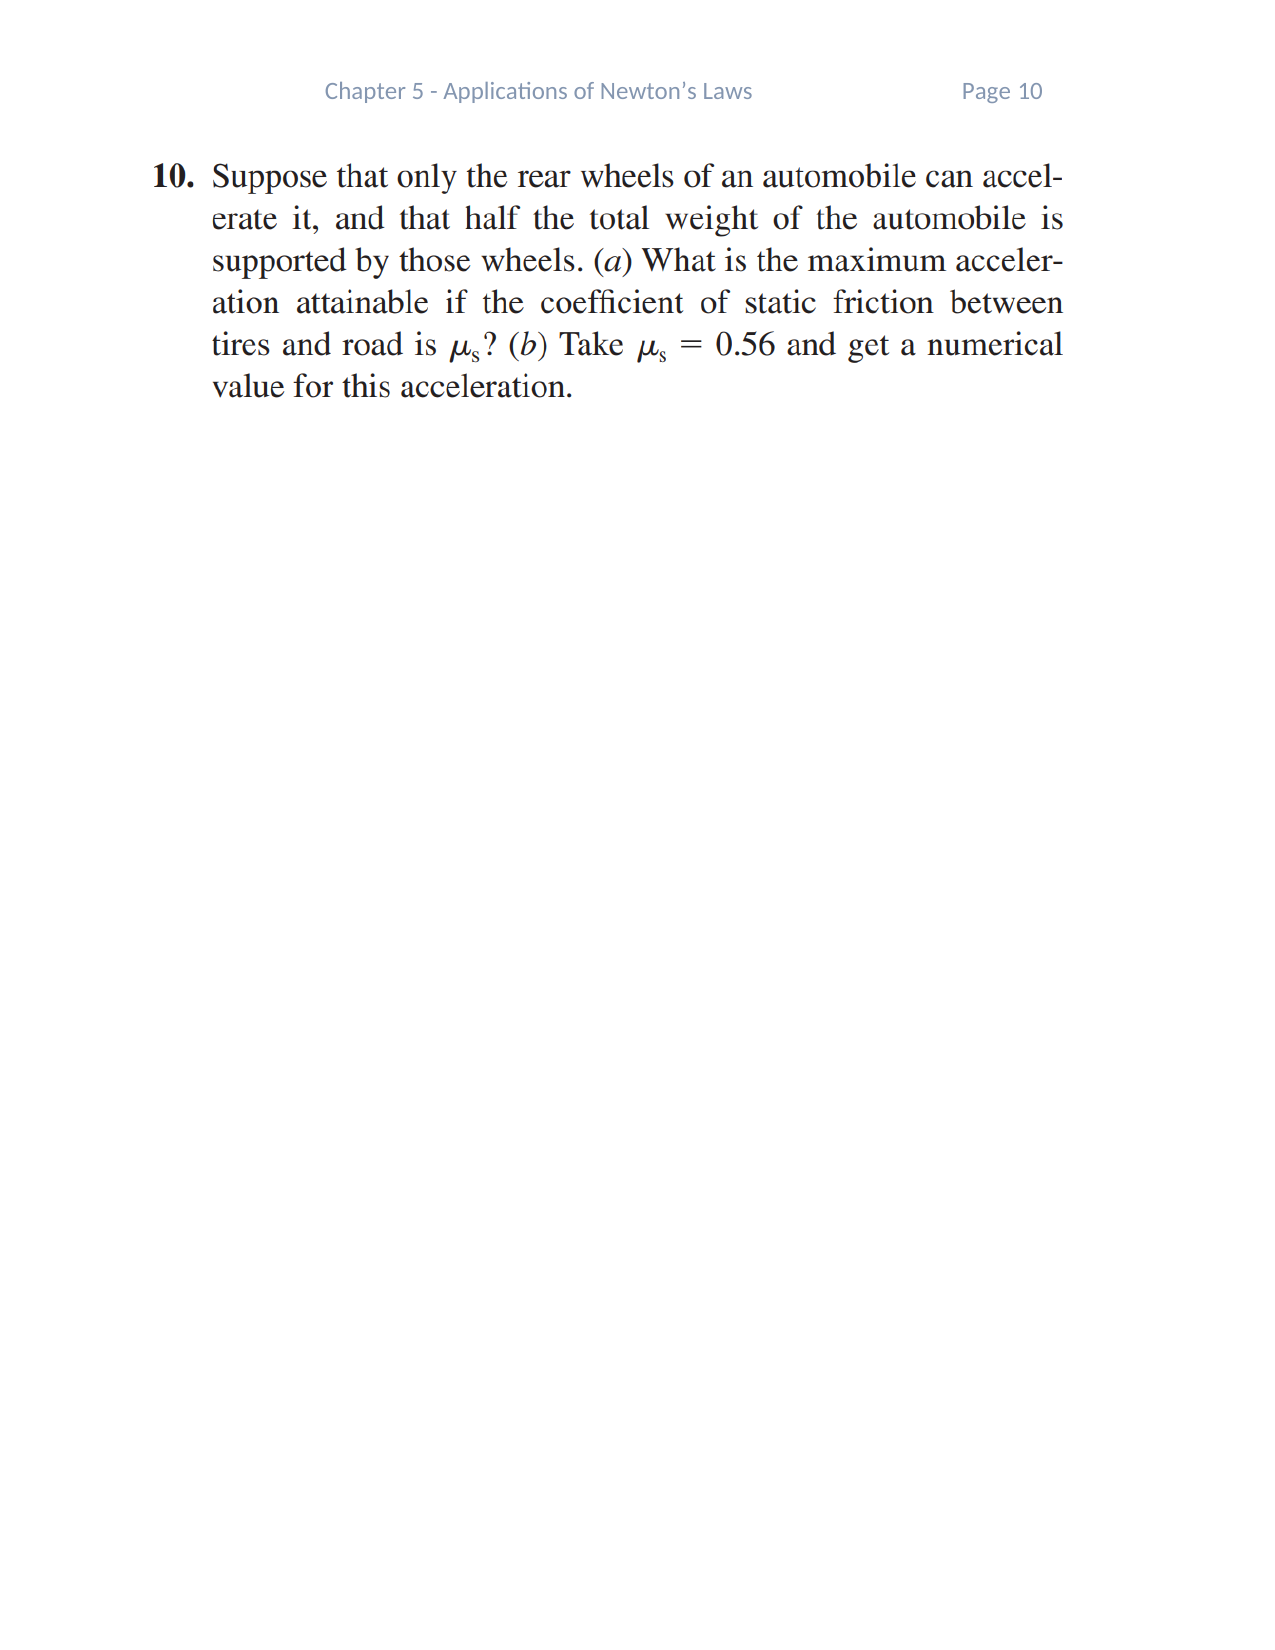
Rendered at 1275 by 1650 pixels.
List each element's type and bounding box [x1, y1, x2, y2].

picture [135, 150, 1110, 411]
